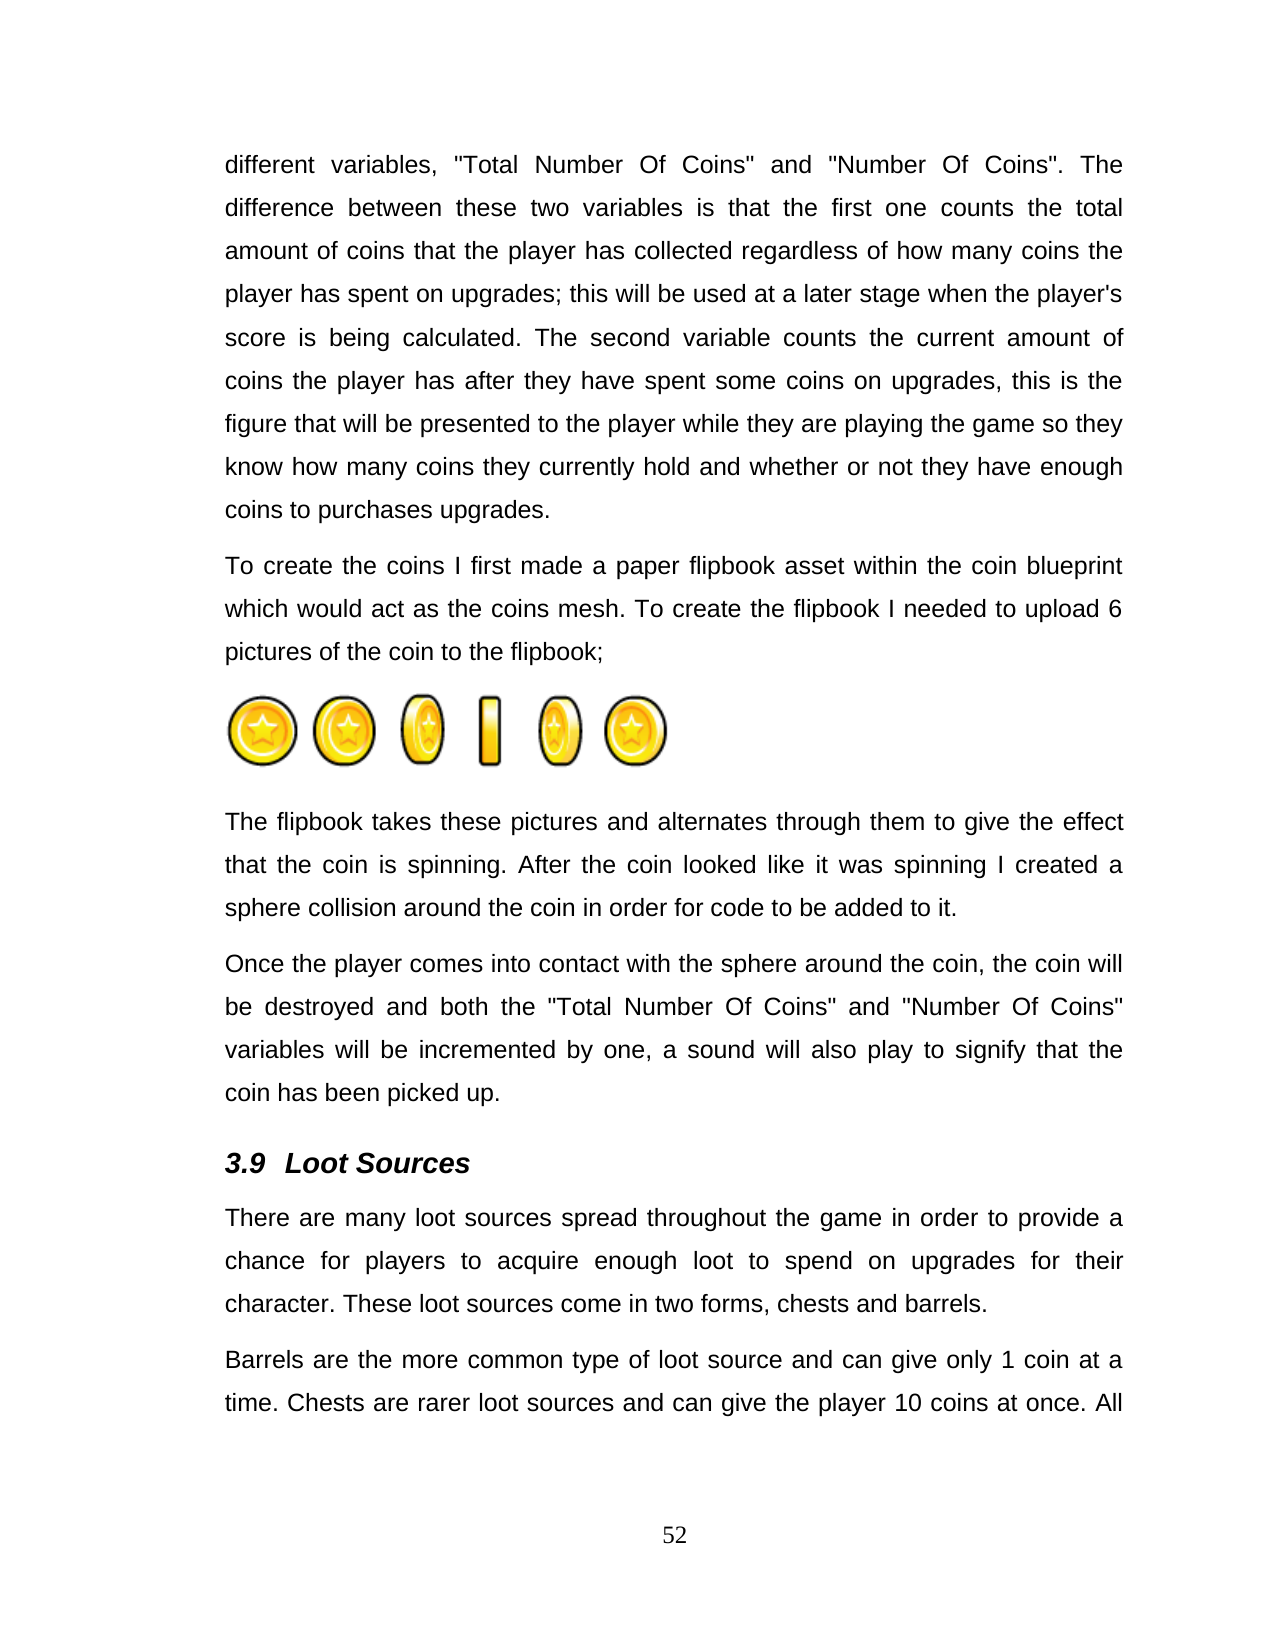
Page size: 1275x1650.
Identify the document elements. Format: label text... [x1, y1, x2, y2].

picture [224, 692, 686, 780]
subtitle Loot Sources [224, 1146, 1125, 1180]
text There are many loot sources spread throughout the game in order to provide a chance for players to acquire enough loot to spend on upgrades for their character. These loot sources come in two forms, chests and barrels. [224, 1203, 1125, 1318]
text To create the coins I first made a paper flipbook asset within the coin blueprint which would act as the coins mesh. To create the flipbook I needed to upload 6 pictures of the coin to the flipbook; [224, 551, 1125, 666]
text The flipbook takes these pictures and alternates through them to give the effect that the coin is spinning. After the coin looked like it was spinning I created a sphere collision around the coin in order for code to be added to it. [224, 807, 1125, 922]
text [224, 1345, 1125, 1417]
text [224, 150, 1125, 524]
text Once the player comes into contact with the sphere around the coin, the coin will be destroyed and both the "Total Number Of Coins" and "Number Of Coins" variables will be incremented by one, a sound will also play to signify that the coin has been picked up. [224, 949, 1125, 1107]
